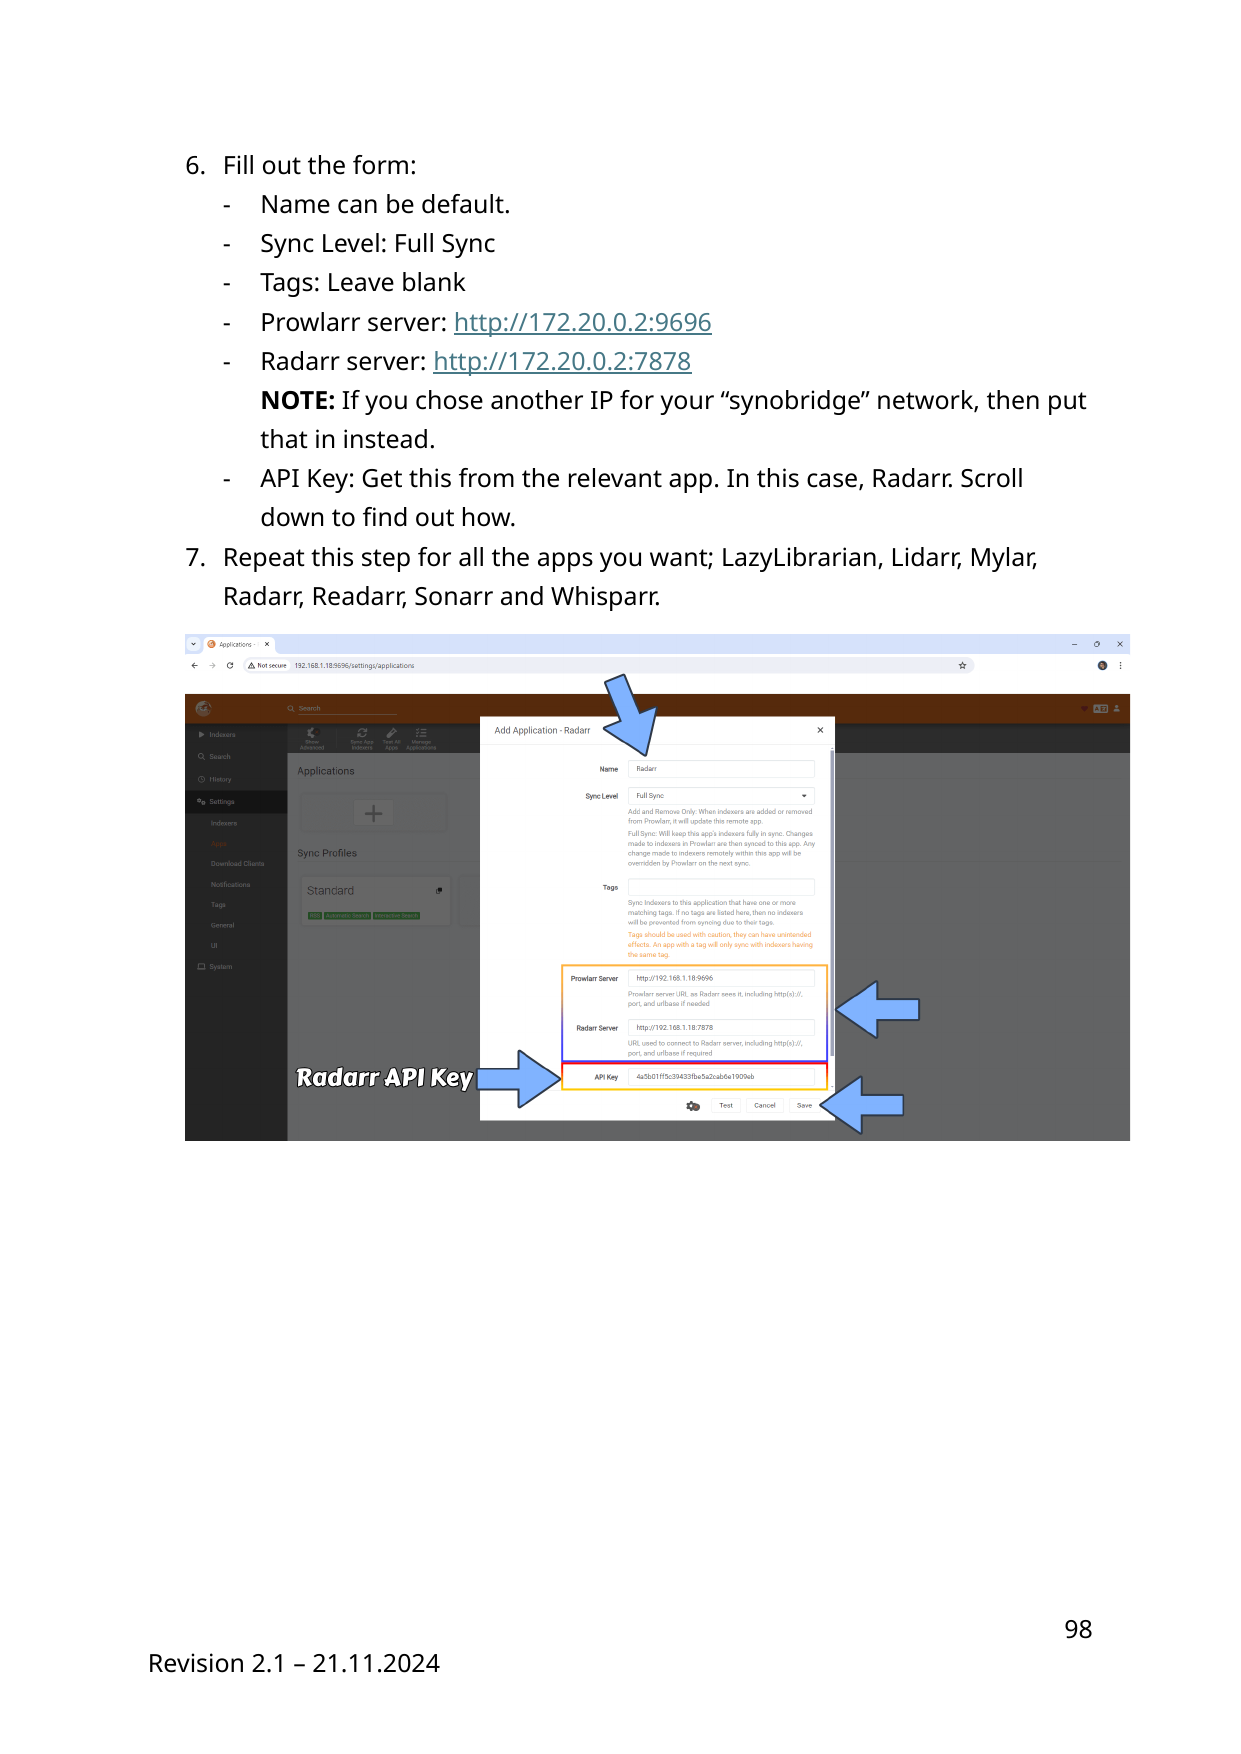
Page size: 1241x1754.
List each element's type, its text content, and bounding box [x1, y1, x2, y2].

list Sync Level: Full Sync [223, 226, 1093, 260]
list Fill out the form: [185, 148, 1093, 182]
list Tags: Leave blank [223, 265, 1093, 299]
list NOTE: If you chose another IP for your “synobridge” network, then put that in instead. [260, 383, 1093, 456]
picture [185, 634, 1130, 1141]
list Prowlarr server: http://172.20.0.2:9696 [223, 304, 1093, 338]
list Repeat this step for all the apps you want; LazyLibrarian, Lidarr, Mylar, Radarr, Readarr, Sonarr and Whisparr. [185, 539, 1093, 612]
list API Key: Get this from the relevant app. In this case, Radarr. Scroll down to find out how. [223, 461, 1093, 534]
list Name can be default. [223, 187, 1093, 221]
list Radarr server: http://172.20.0.2:7878 [223, 343, 1093, 377]
